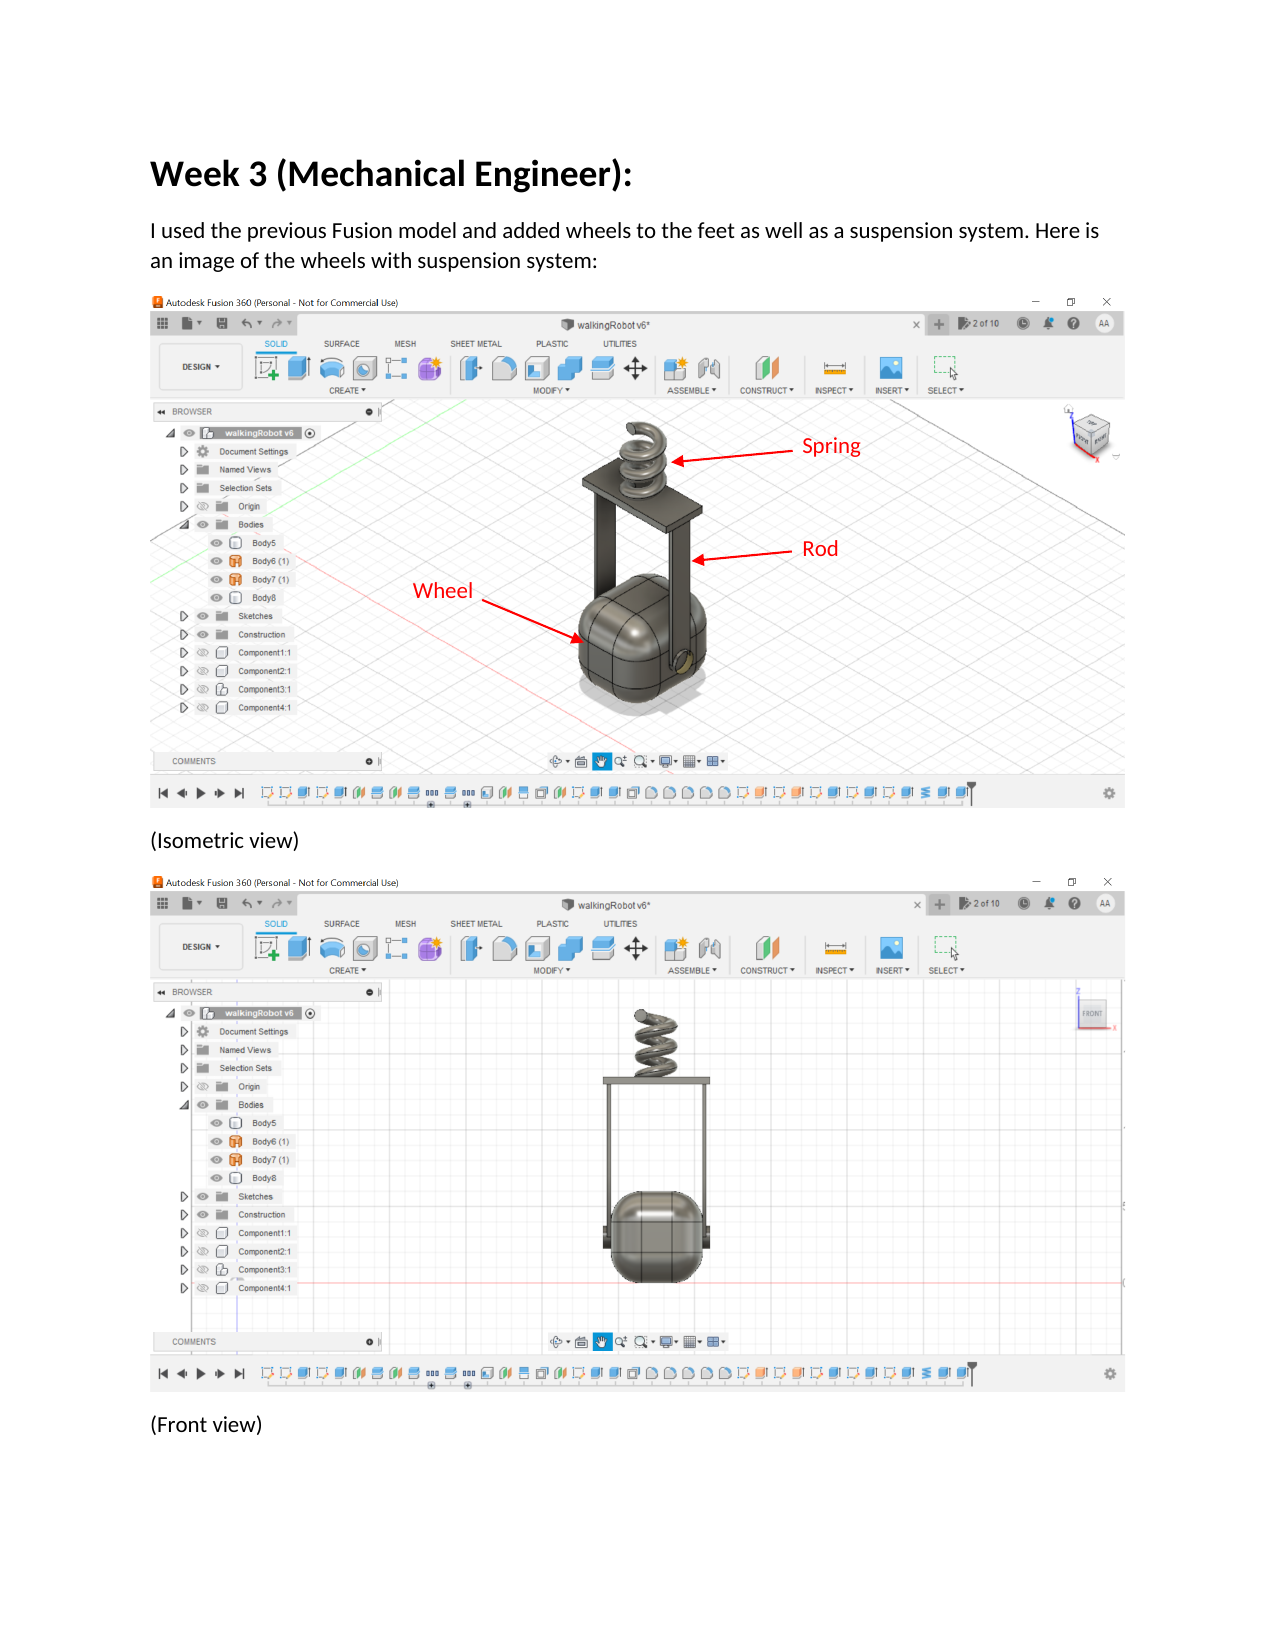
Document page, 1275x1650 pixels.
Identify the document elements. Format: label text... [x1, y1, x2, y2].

text (Isometric view) [150, 827, 1125, 855]
text (Front view) [150, 1410, 1125, 1438]
text Week 3 (Mechanical Engineer): [150, 150, 1125, 196]
text I used the previous Fusion model and added wheels to the feet as well as a suspension system. Here is an image of the wheels with suspension system: [150, 216, 1125, 274]
picture [150, 873, 1125, 1392]
picture [150, 293, 1125, 808]
